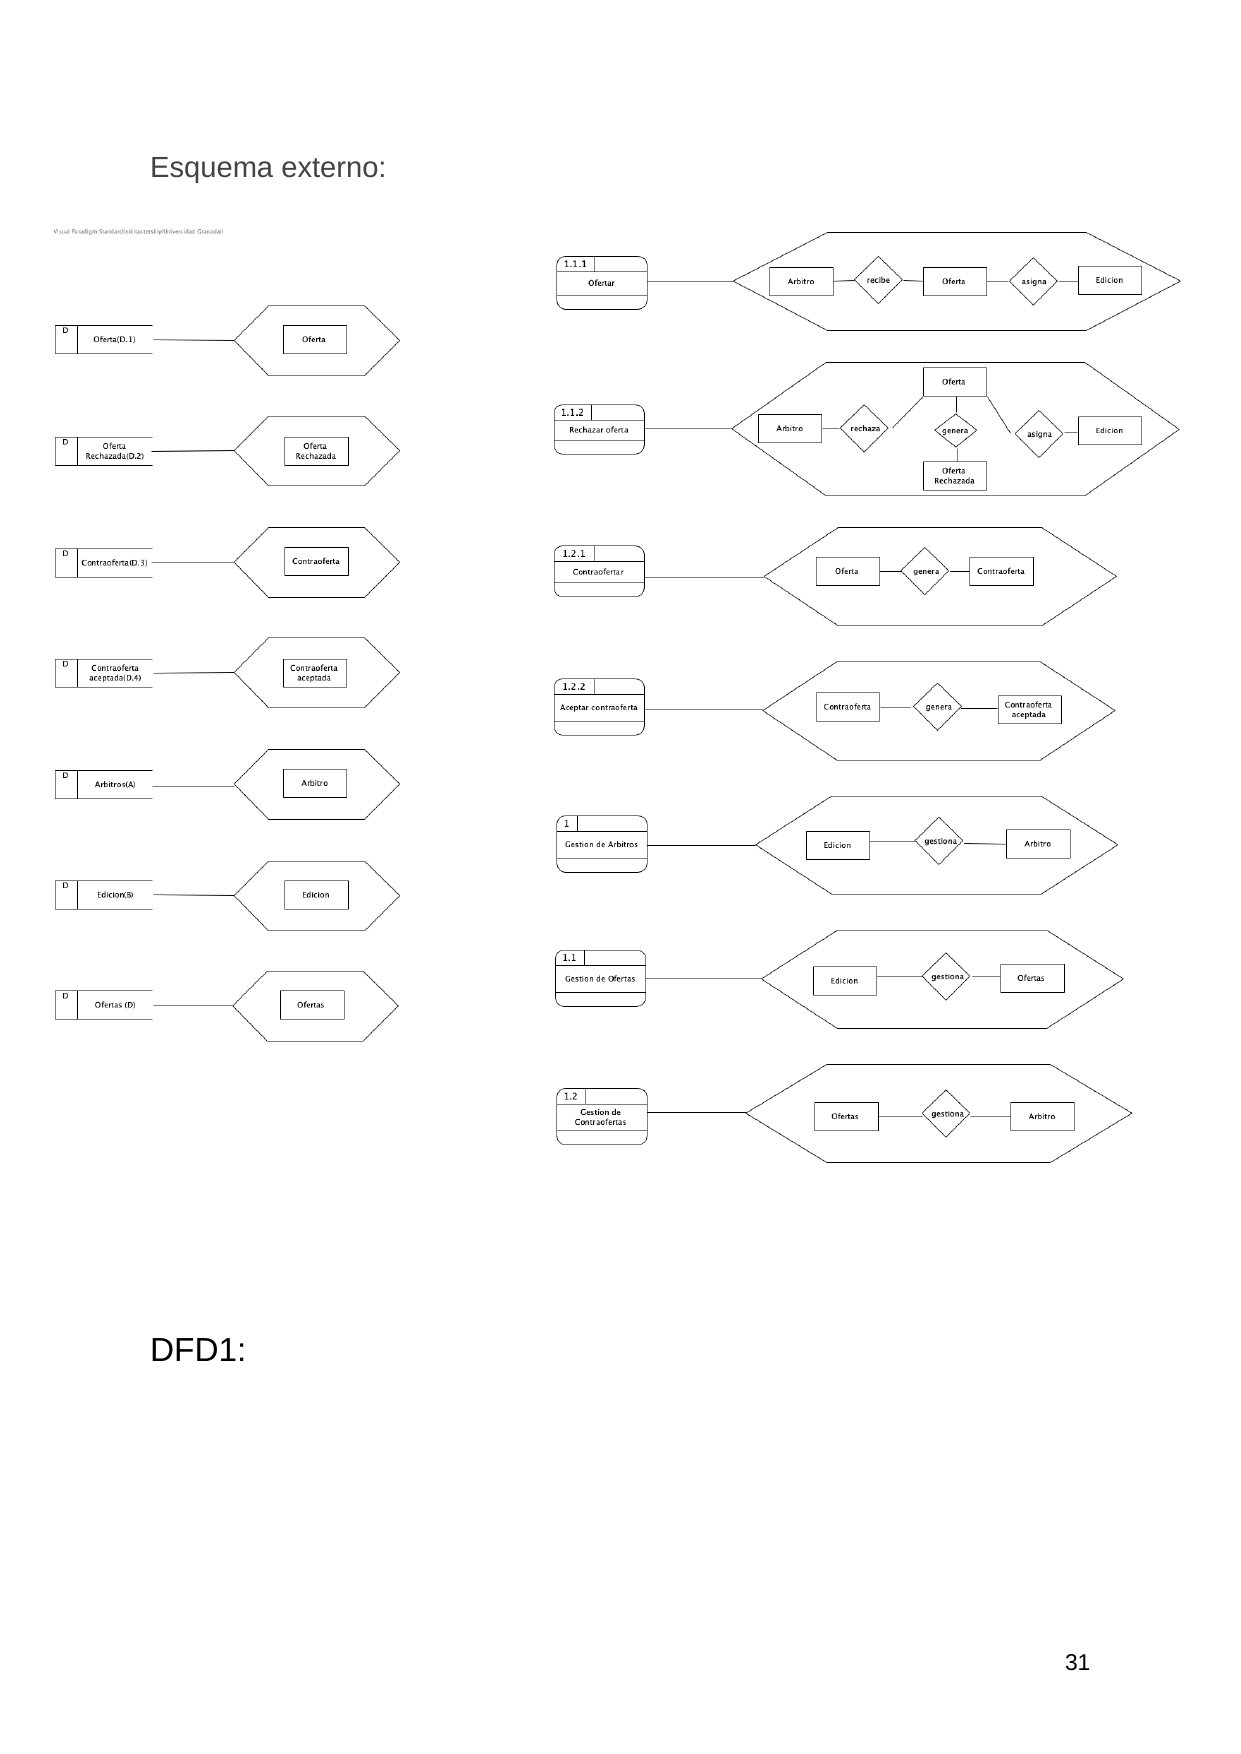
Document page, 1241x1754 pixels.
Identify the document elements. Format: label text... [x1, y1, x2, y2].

subtitle DFD1: [150, 1330, 1090, 1369]
picture [53, 226, 1187, 1169]
subtitle Esquema externo: [150, 150, 1090, 183]
